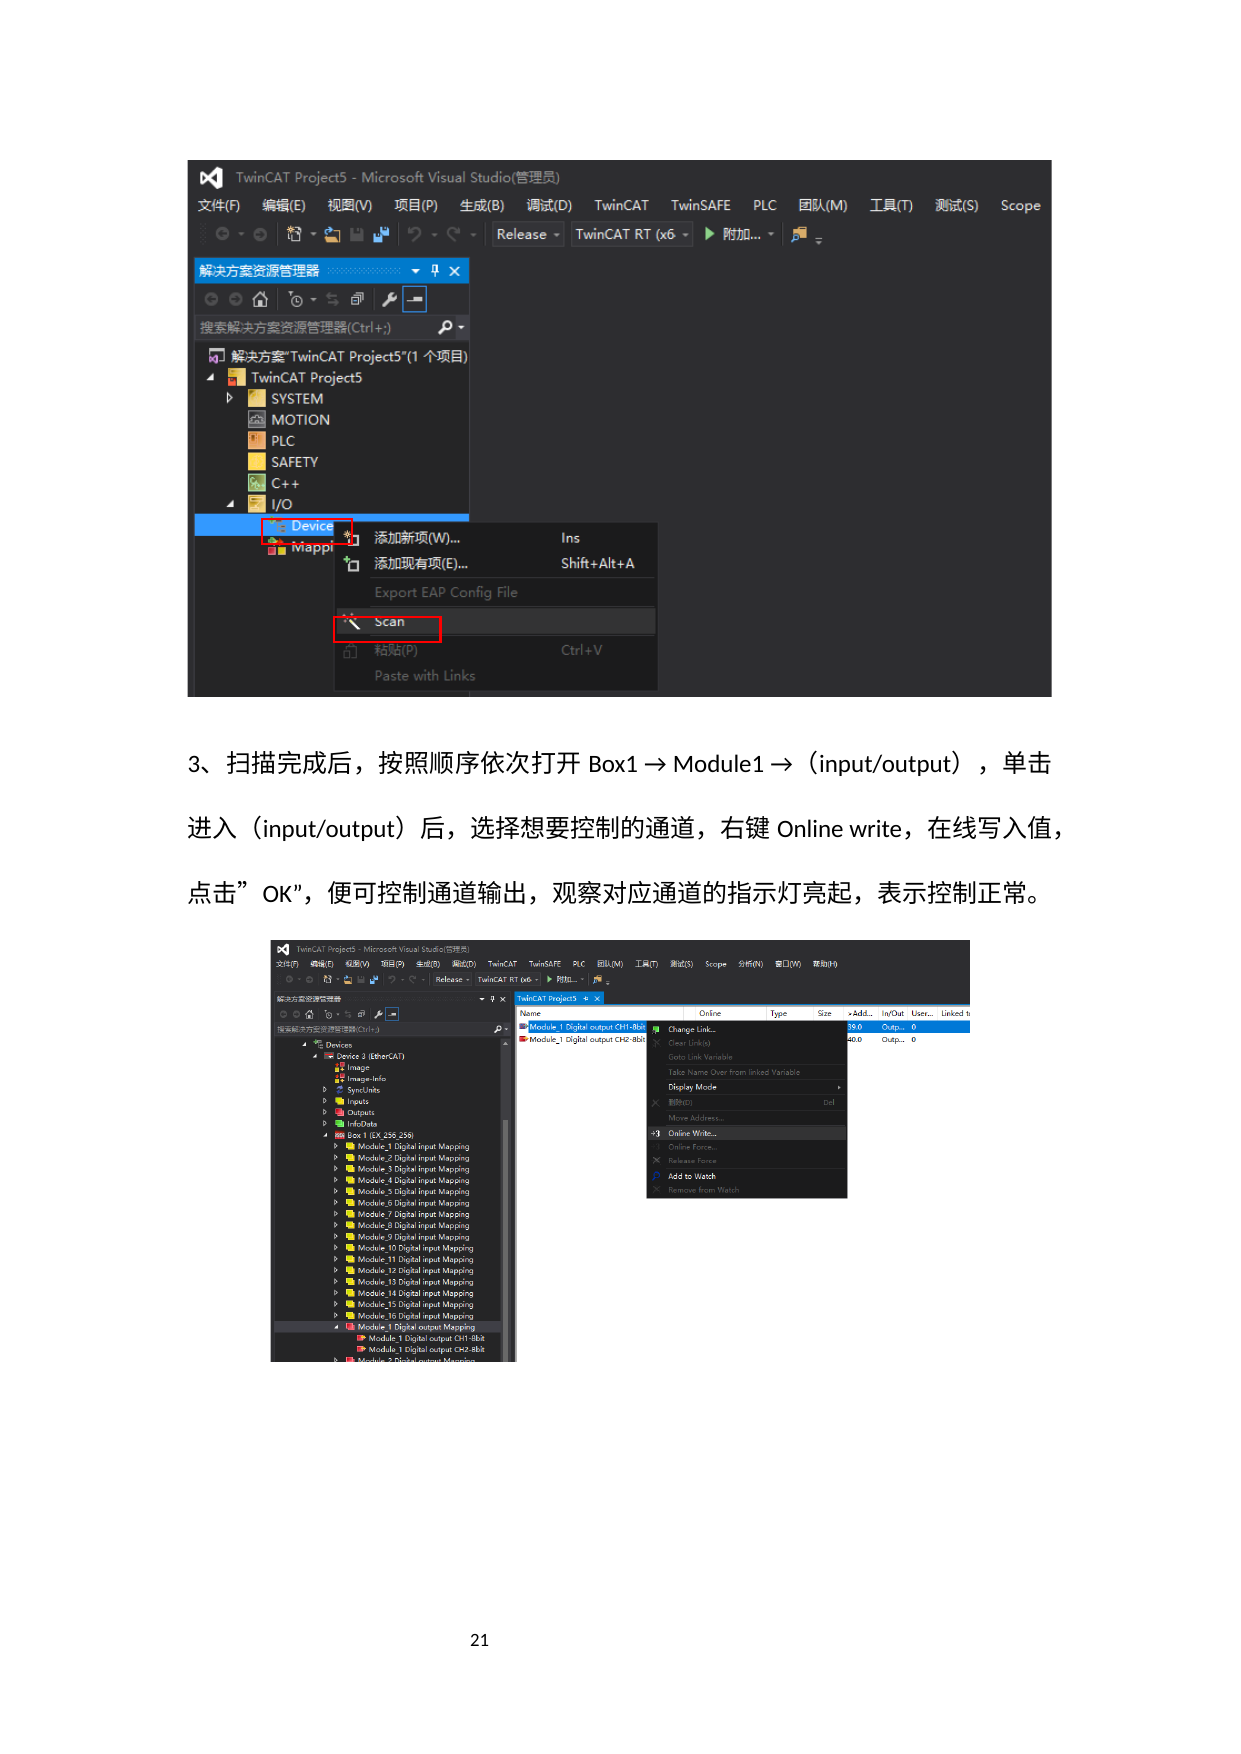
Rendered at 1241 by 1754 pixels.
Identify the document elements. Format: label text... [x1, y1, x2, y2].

picture [270, 940, 970, 1362]
list 3、扫描完成后，按照顺序依次打开 Box1 → Module1 →（input/output），单击进入（input/output）后，选择想要控制的通道，右键 Online write，在线写入值，点击”OK”，便可控制通道输出，观察对应通道的指示灯亮起，表示控制正常。 [187, 729, 1053, 924]
picture [187, 160, 1052, 697]
